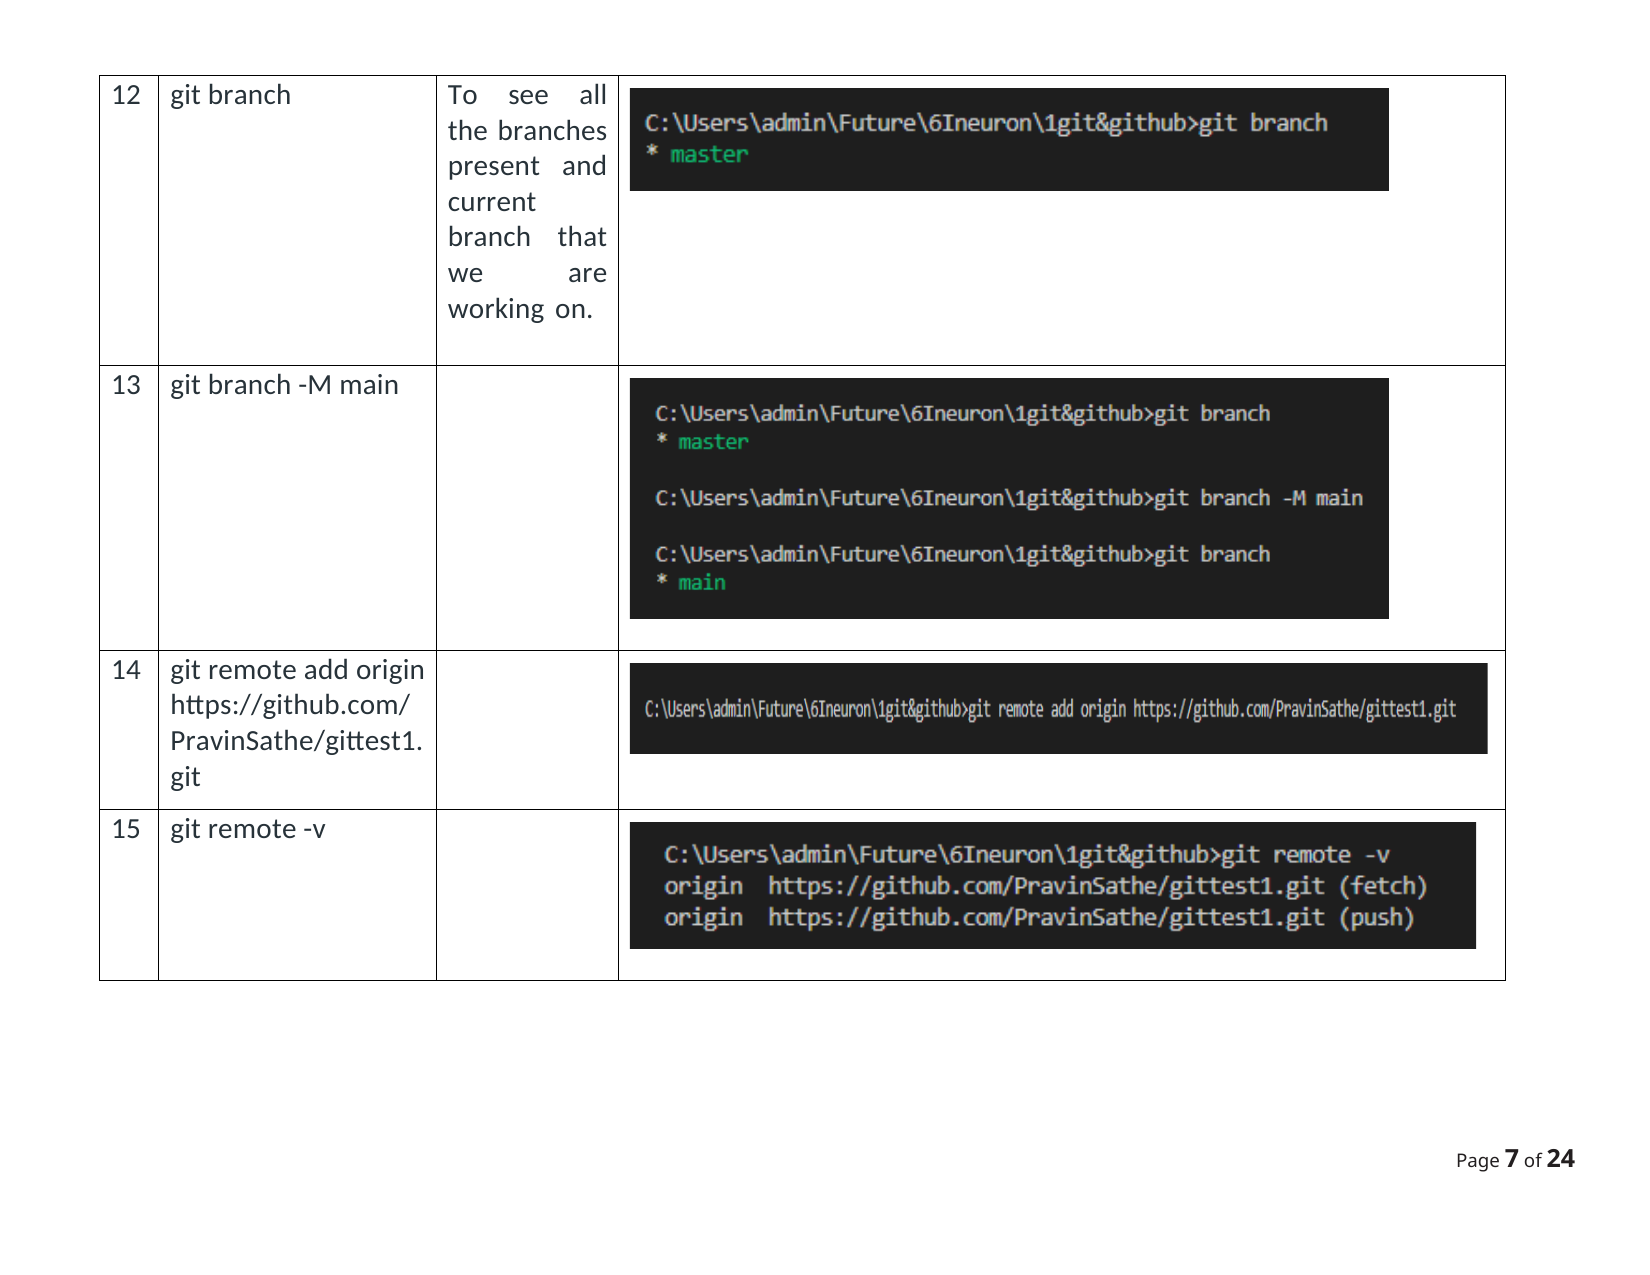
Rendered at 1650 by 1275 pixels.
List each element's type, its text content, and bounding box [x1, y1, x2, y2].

table_cell [619, 810, 1505, 980]
table_cell 12 [100, 76, 158, 365]
table_cell [619, 366, 1505, 650]
table_cell [437, 366, 618, 650]
table_cell [619, 651, 1505, 809]
table_cell 15 [100, 810, 158, 980]
table_cell 14 [100, 651, 158, 809]
table_cell [619, 76, 1505, 365]
table_cell git branch [159, 76, 436, 365]
table_cell [437, 651, 618, 809]
table_cell git branch -M main [159, 366, 436, 650]
table_cell git remote add origin https://github.com/PravinSathe/gittest1.git [159, 651, 436, 809]
table_cell 13 [100, 366, 158, 650]
picture [629, 378, 1389, 619]
picture [629, 88, 1389, 191]
picture [629, 822, 1477, 949]
table_cell git remote -v [159, 810, 436, 980]
table_cell [437, 810, 618, 980]
picture [629, 663, 1488, 754]
table_cell To see all the branches present and current branch that we are working on. [437, 76, 618, 365]
